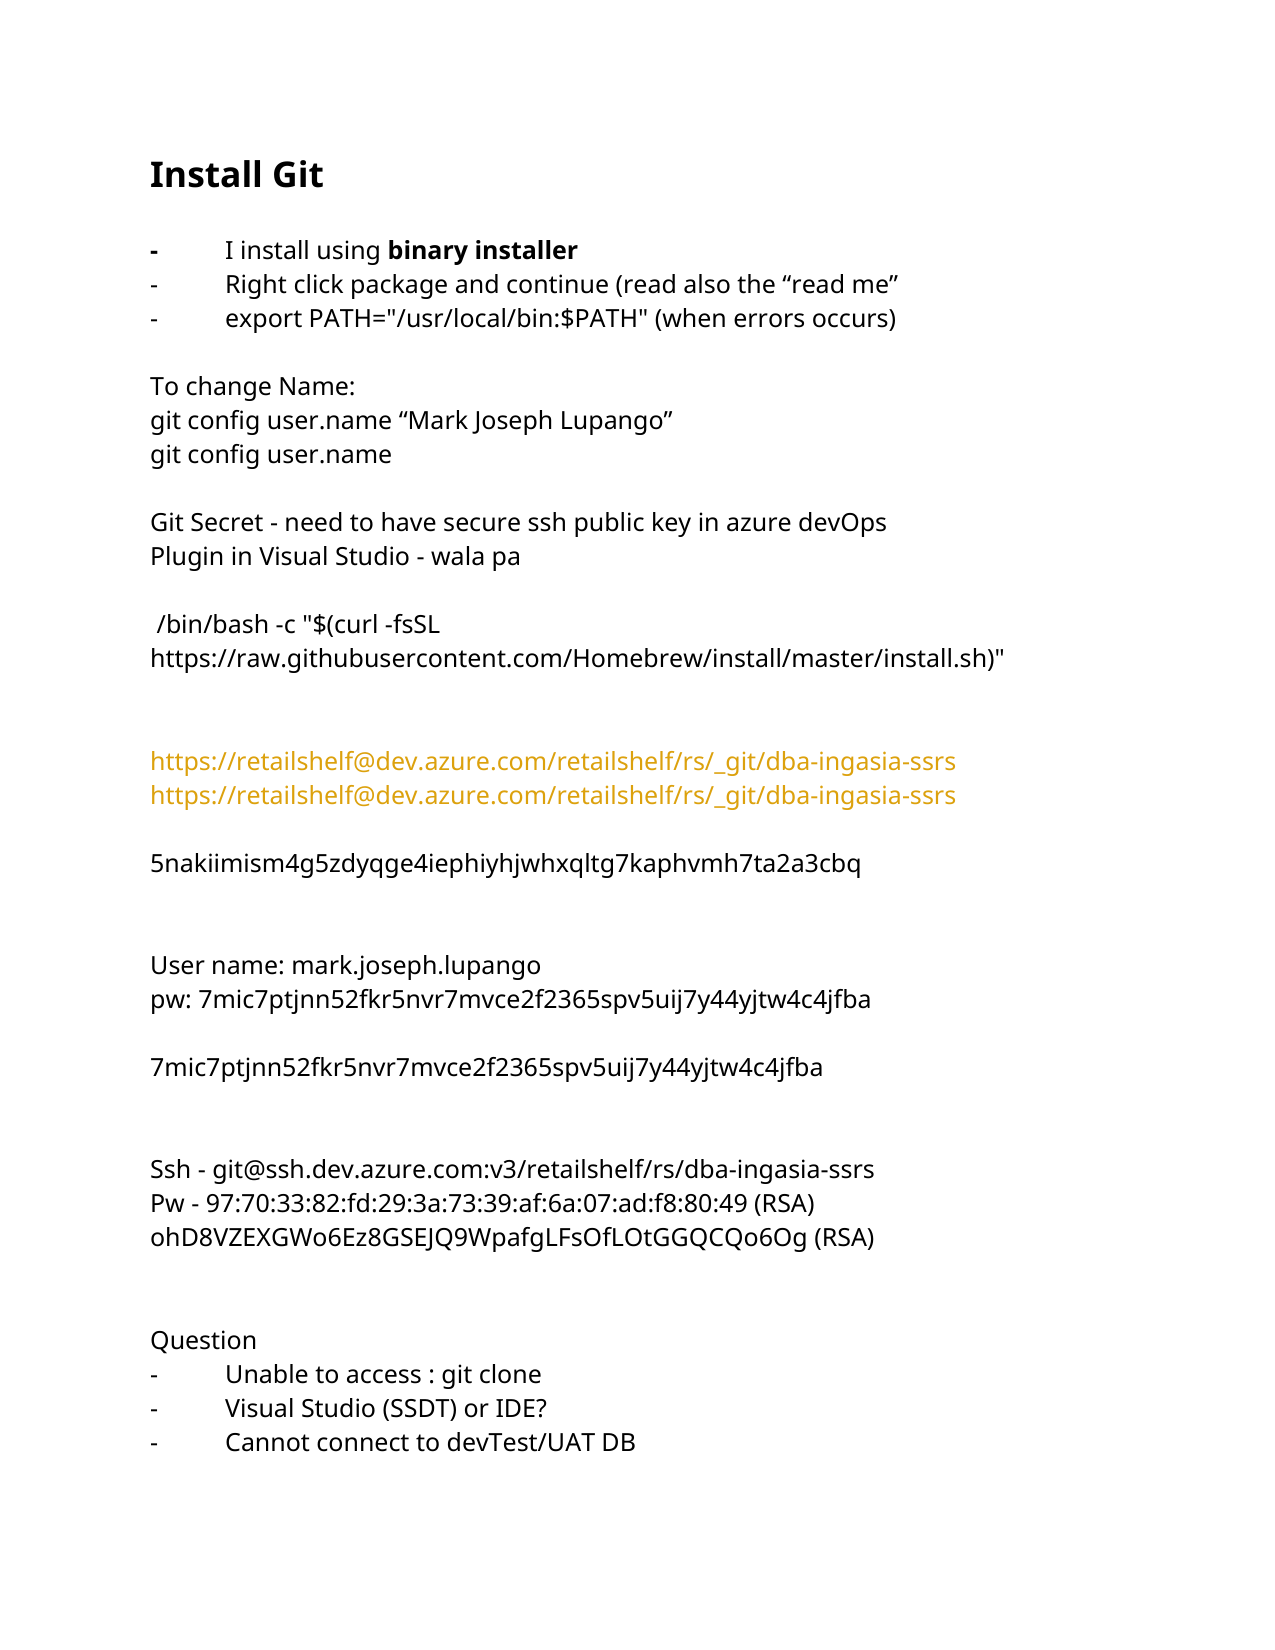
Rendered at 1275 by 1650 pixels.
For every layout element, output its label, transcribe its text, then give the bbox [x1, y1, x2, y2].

text pw: 7mic7ptjnn52fkr5nvr7mvce2f2365spv5uij7y44yjtw4c4jfba [150, 982, 1125, 1016]
text User name: mark.joseph.lupango [150, 948, 1125, 982]
list Visual Studio (SSDT) or IDE? [150, 1390, 1125, 1424]
text /bin/bash -c "$(curl -fsSL https://raw.githubusercontent.com/Homebrew/install/master/install.sh)" [150, 607, 1125, 675]
text To change Name: [150, 368, 1125, 403]
list Cannot connect to devTest/UAT DB [150, 1424, 1125, 1458]
text https://retailshelf@dev.azure.com/retailshelf/rs/_git/dba-ingasia-ssrs [150, 743, 1125, 777]
text Git Secret - need to have secure ssh public key in azure devOps [150, 505, 1125, 539]
text git config user.name “Mark Joseph Lupango” [150, 403, 1125, 437]
text 7mic7ptjnn52fkr5nvr7mvce2f2365spv5uij7y44yjtw4c4jfba [150, 1050, 1125, 1084]
text ohD8VZEXGWo6Ez8GSEJQ9WpafgLFsOfLOtGGQCQo6Og (RSA) [150, 1220, 1125, 1254]
text Ssh - git@ssh.dev.azure.com:v3/retailshelf/rs/dba-ingasia-ssrs [150, 1152, 1125, 1186]
text Pw - 97:70:33:82:fd:29:3a:73:39:af:6a:07:ad:f8:80:49 (RSA) [150, 1186, 1125, 1220]
list Right click package and continue (read also the “read me” [150, 266, 1125, 300]
text Question [150, 1322, 1125, 1356]
text Install Git [150, 150, 1125, 198]
list Unable to access : git clone [150, 1356, 1125, 1390]
text git config user.name [150, 437, 1125, 471]
list export PATH="/usr/local/bin:$PATH" (when errors occurs) [150, 300, 1125, 334]
text Plugin in Visual Studio - wala pa [150, 539, 1125, 573]
text 5nakiimism4g5zdyqge4iephiyhjwhxqltg7kaphvmh7ta2a3cbq [150, 845, 1125, 879]
text https://retailshelf@dev.azure.com/retailshelf/rs/_git/dba-ingasia-ssrs [150, 777, 1125, 811]
list I install using binary installer [150, 232, 1125, 266]
